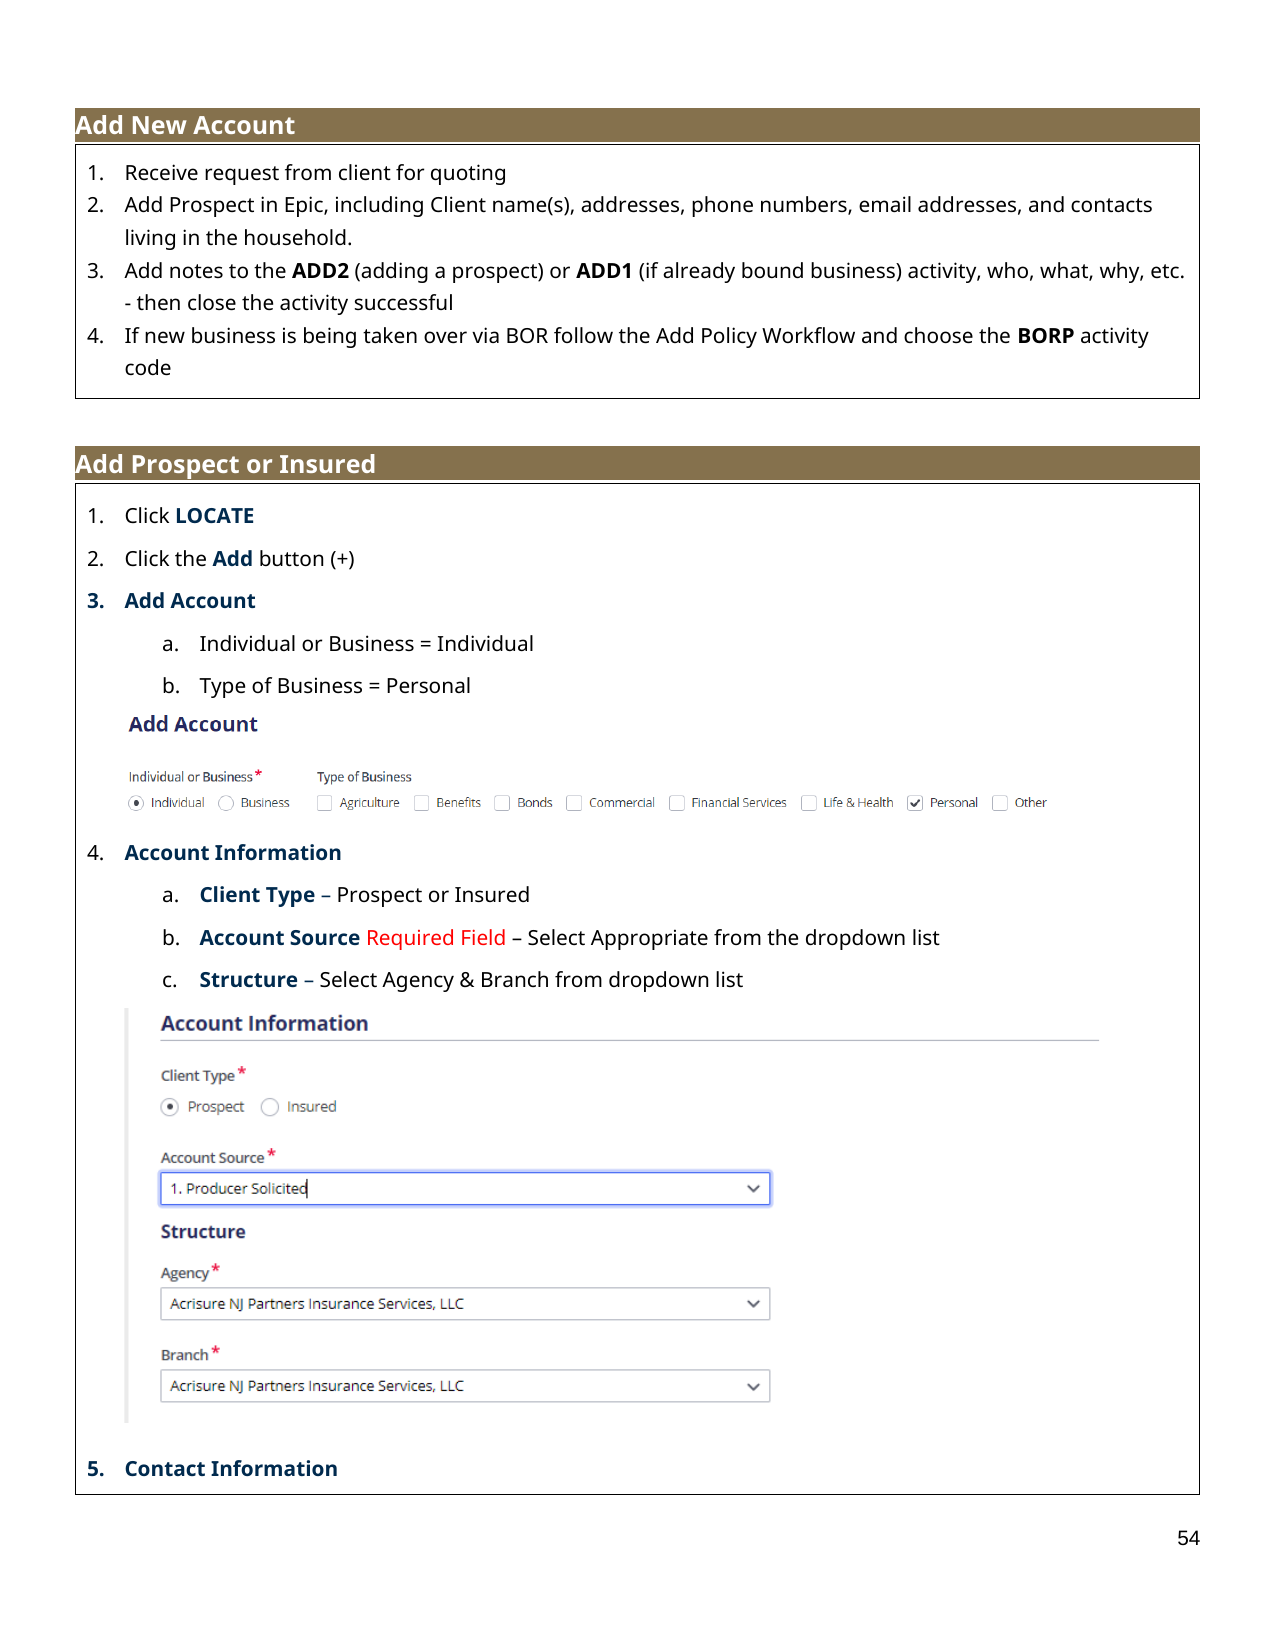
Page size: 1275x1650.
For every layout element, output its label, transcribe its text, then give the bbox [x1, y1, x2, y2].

subtitle Add Prospect or Insured [75, 446, 1200, 480]
table_header Receive request from client for quoting Add Prospect in Epic, including Client name(s), addresses, phone numbers, email addresses, and contacts living in the household. Add notes to the ADD2 (adding a prospect) or ADD1 (if already bound business) activity, who, what, why, etc. - then close the activity successful If new business is being taken over via BOR follow the Add Policy Workflow and choose the BORP activity code [76, 145, 1199, 398]
subtitle Add New Account [75, 108, 1200, 142]
picture [124, 714, 1059, 824]
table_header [76, 484, 1199, 1494]
picture [124, 1008, 1100, 1423]
